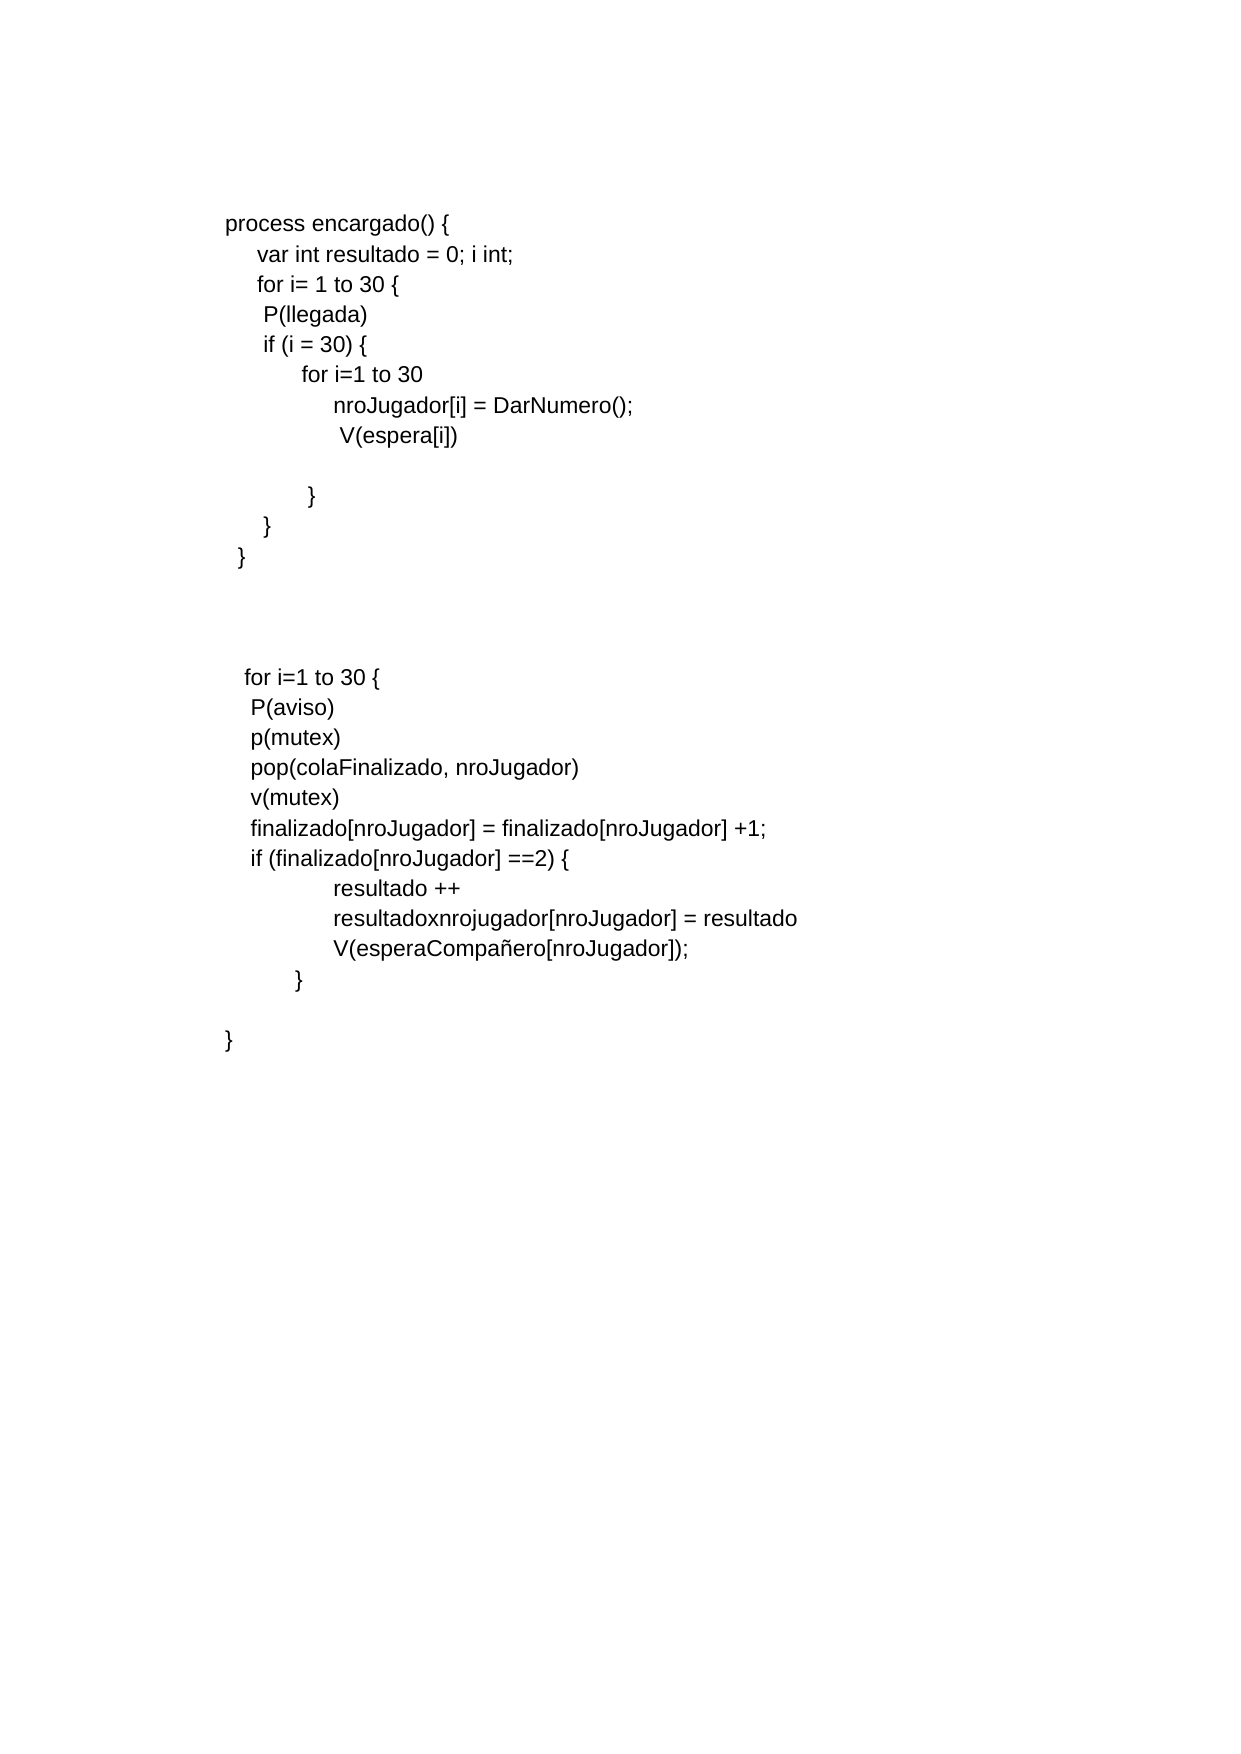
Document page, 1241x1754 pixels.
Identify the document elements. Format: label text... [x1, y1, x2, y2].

text v(mutex) [225, 784, 1090, 811]
text if (i = 30) { [225, 331, 1090, 358]
text } [225, 512, 1090, 539]
text nroJugador[i] = DarNumero(); [225, 392, 1090, 418]
text } [225, 543, 1090, 569]
text finalizado[nroJugador] = finalizado[nroJugador] +1; [225, 814, 1090, 841]
text process encargado() { [225, 210, 1090, 237]
text if (finalizado[nroJugador] ==2) { [225, 845, 1090, 871]
text resultado ++ [225, 875, 1090, 901]
text resultadoxnrojugador[nroJugador] = resultado [225, 905, 1090, 932]
text p(mutex) [225, 724, 1090, 750]
text V(esperaCompañero[nroJugador]); [225, 935, 1090, 962]
text } [225, 482, 1090, 509]
text pop(colaFinalizado, nroJugador) [225, 754, 1090, 781]
text var int resultado = 0; i int; [225, 241, 1090, 267]
text P(aviso) [225, 694, 1090, 720]
text V(espera[i]) [225, 422, 1090, 448]
text P(llegada) [225, 301, 1090, 327]
text for i=1 to 30 { [225, 663, 1090, 690]
text for i= 1 to 30 { [225, 271, 1090, 297]
text } [225, 966, 1090, 992]
text } [225, 1026, 1090, 1052]
text for i=1 to 30 [225, 361, 1090, 388]
